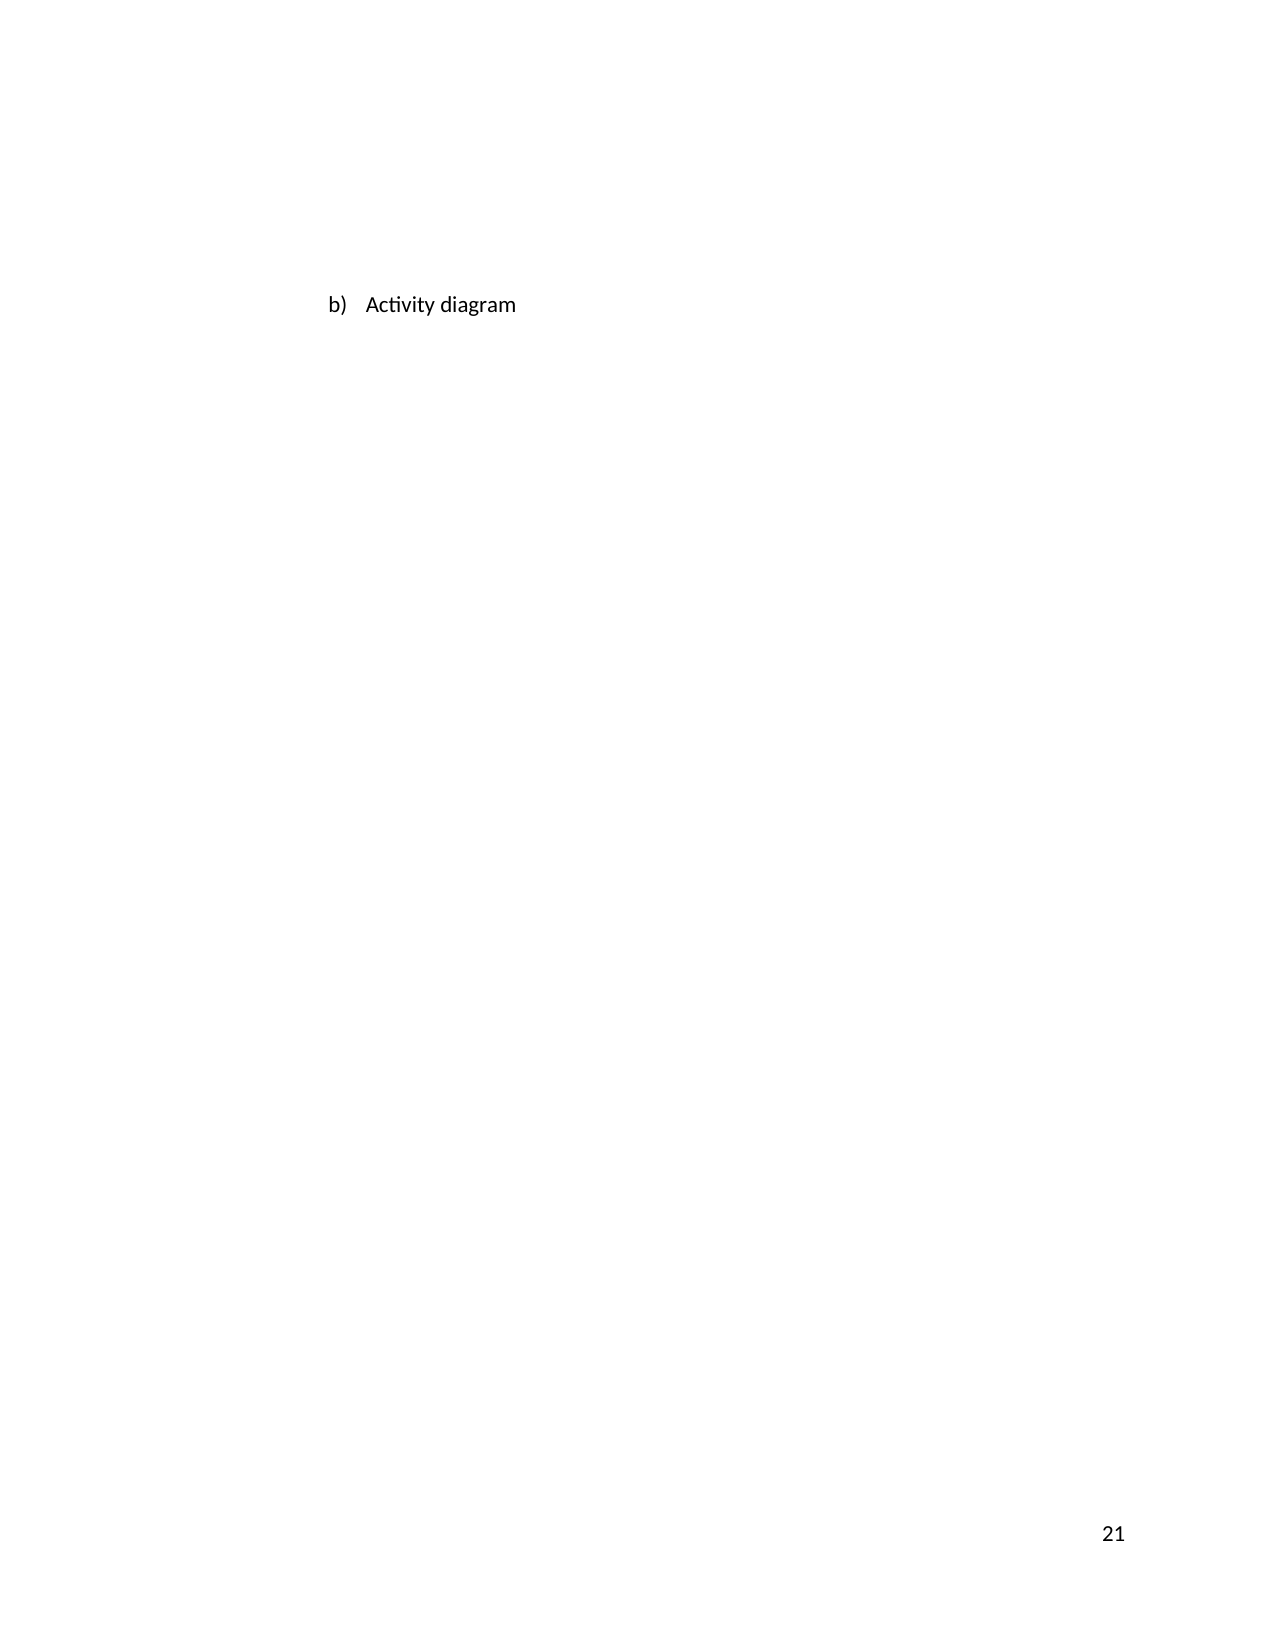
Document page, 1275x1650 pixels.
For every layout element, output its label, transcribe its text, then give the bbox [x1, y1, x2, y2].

list Activity diagram [328, 291, 1125, 319]
